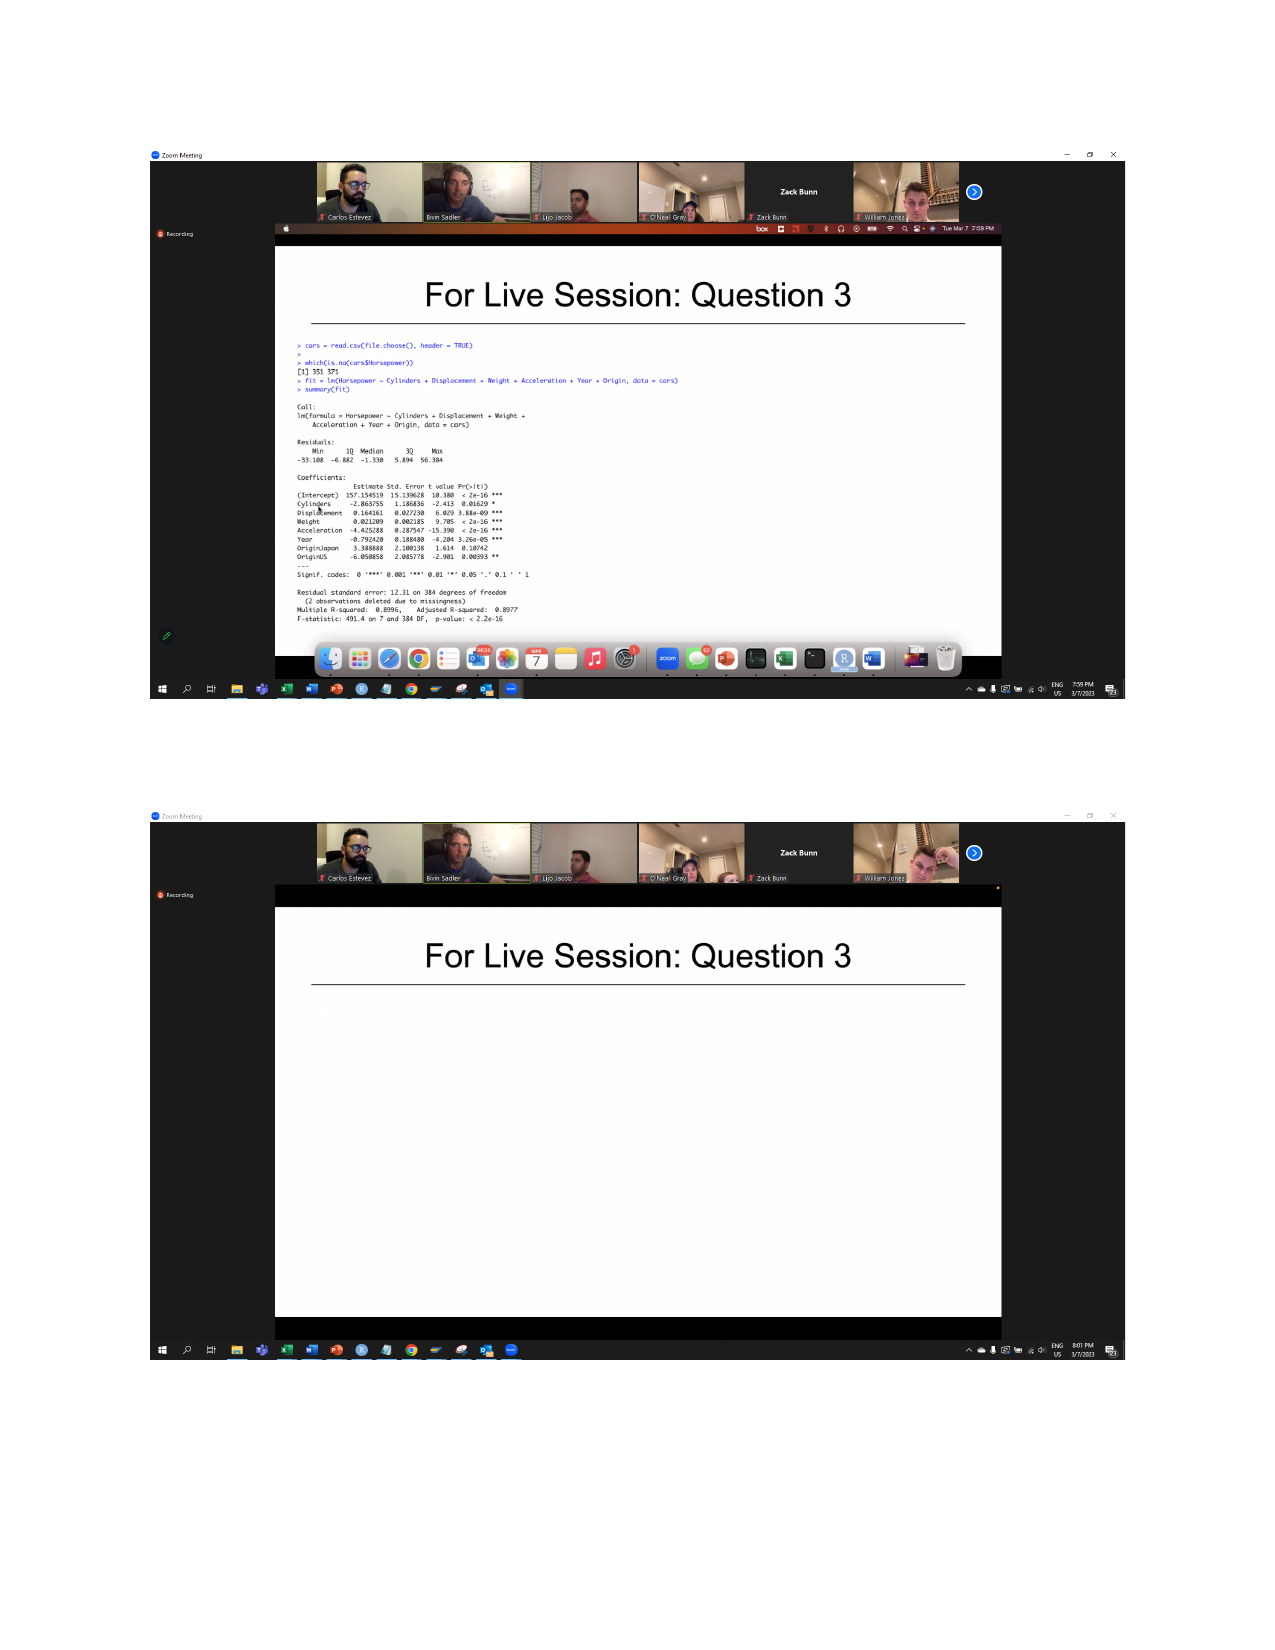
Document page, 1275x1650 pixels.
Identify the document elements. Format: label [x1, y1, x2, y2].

picture [150, 150, 1125, 699]
picture [150, 811, 1125, 1360]
